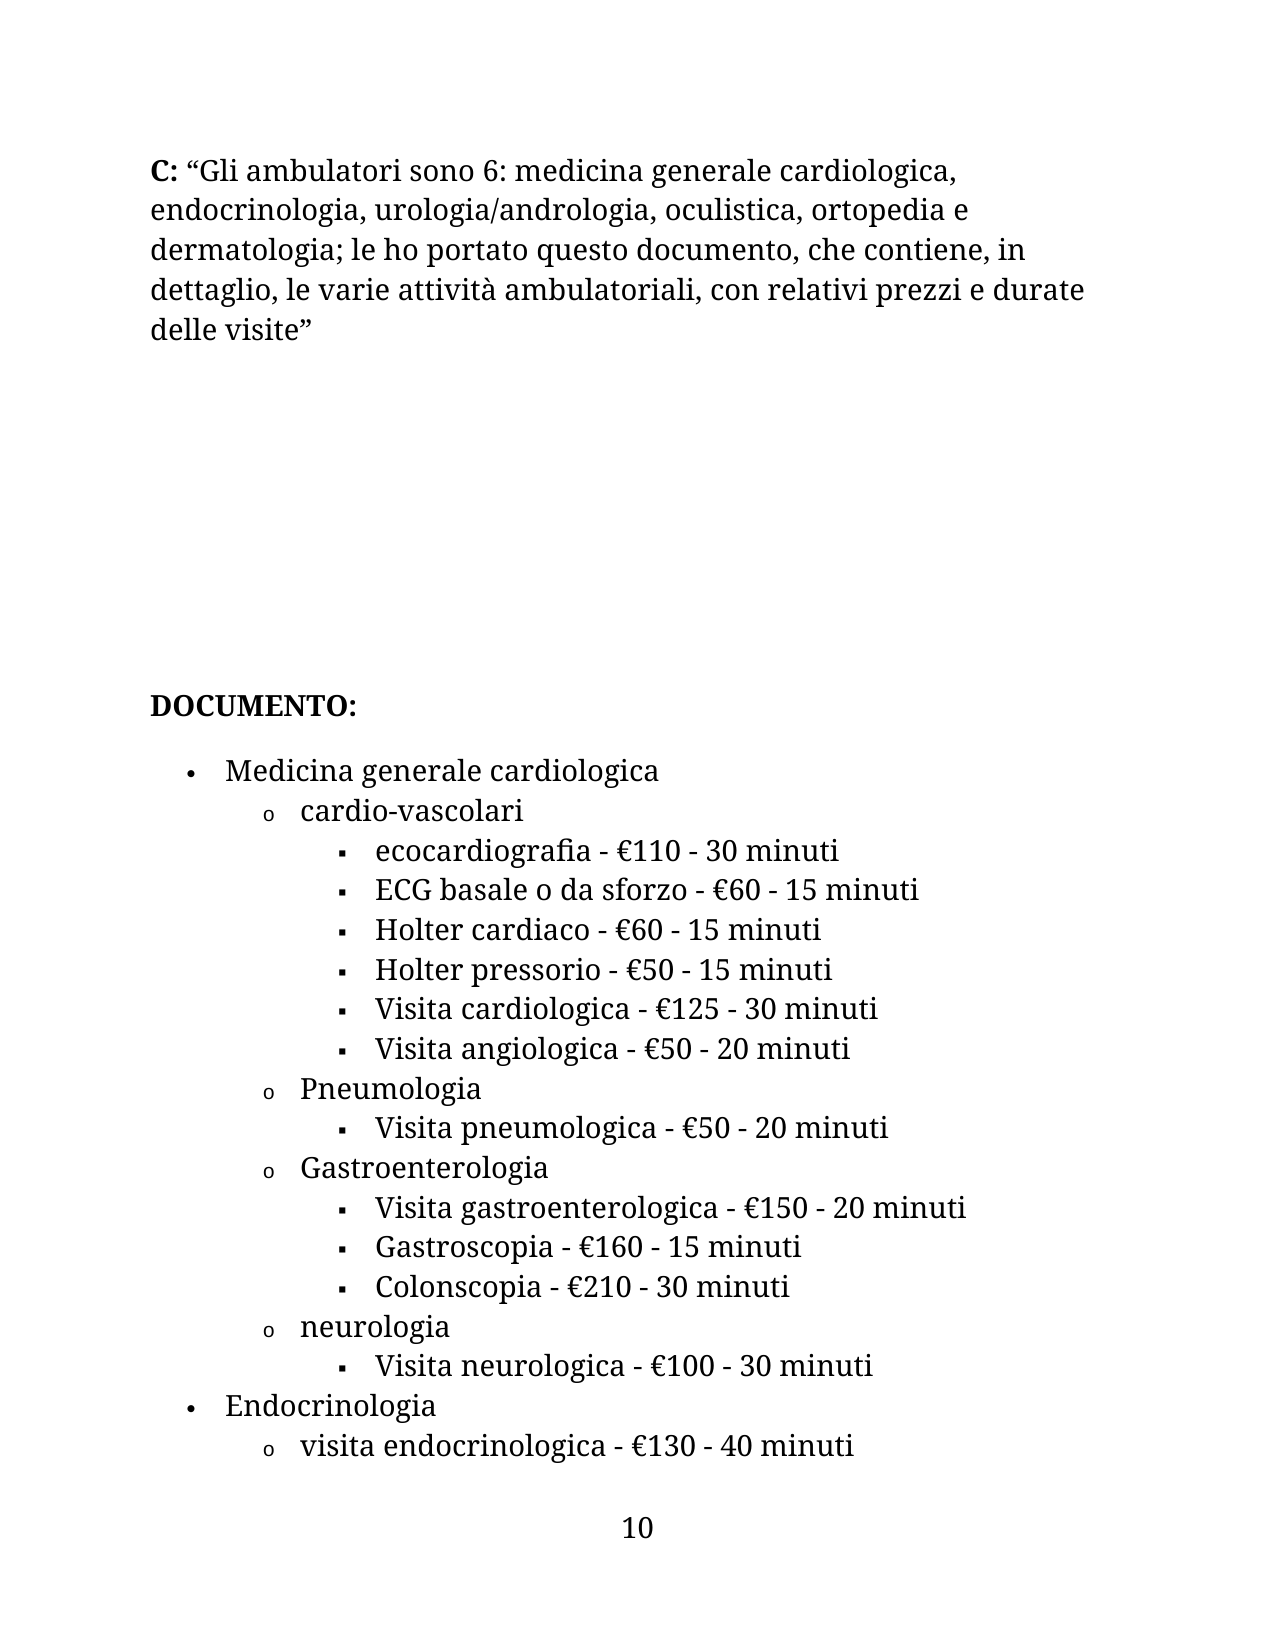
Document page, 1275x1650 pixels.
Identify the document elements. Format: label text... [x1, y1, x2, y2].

list Visita angiologica - €50 - 20 minuti [337, 1028, 1125, 1068]
list Colonscopia - €210 - 30 minuti [337, 1266, 1125, 1306]
list Medicina generale cardiologica [187, 750, 1125, 790]
list Endocrinologia [187, 1385, 1125, 1425]
list Visita gastroenterologica - €150 - 20 minuti [337, 1187, 1125, 1227]
list Pneumologia [262, 1068, 1125, 1108]
text C: “Gli ambulatori sono 6: medicina generale cardiologica, endocrinologia, urologia/andrologia, oculistica, ortopedia e dermatologia; le ho portato questo documento, che contiene, in dettaglio, le varie attività ambulatoriali, con relativi prezzi e durate delle visite” [150, 150, 1125, 348]
list Gastroscopia - €160 - 15 minuti [337, 1227, 1125, 1266]
list Holter pressorio - €50 - 15 minuti [337, 949, 1125, 988]
list Visita pneumologica - €50 - 20 minuti [337, 1108, 1125, 1147]
list ecocardiografia - €110 - 30 minuti [337, 830, 1125, 869]
text DOCUMENTO: [150, 686, 1125, 725]
list visita endocrinologica - €130 - 40 minuti [262, 1425, 1125, 1465]
list Visita neurologica - €100 - 30 minuti [337, 1346, 1125, 1385]
list Visita cardiologica - €125 - 30 minuti [337, 988, 1125, 1028]
list neurologia [262, 1306, 1125, 1346]
list Gastroenterologia [262, 1147, 1125, 1187]
list ECG basale o da sforzo - €60 - 15 minuti [337, 869, 1125, 909]
list Holter cardiaco - €60 - 15 minuti [337, 909, 1125, 949]
list cardio-vascolari [262, 790, 1125, 830]
